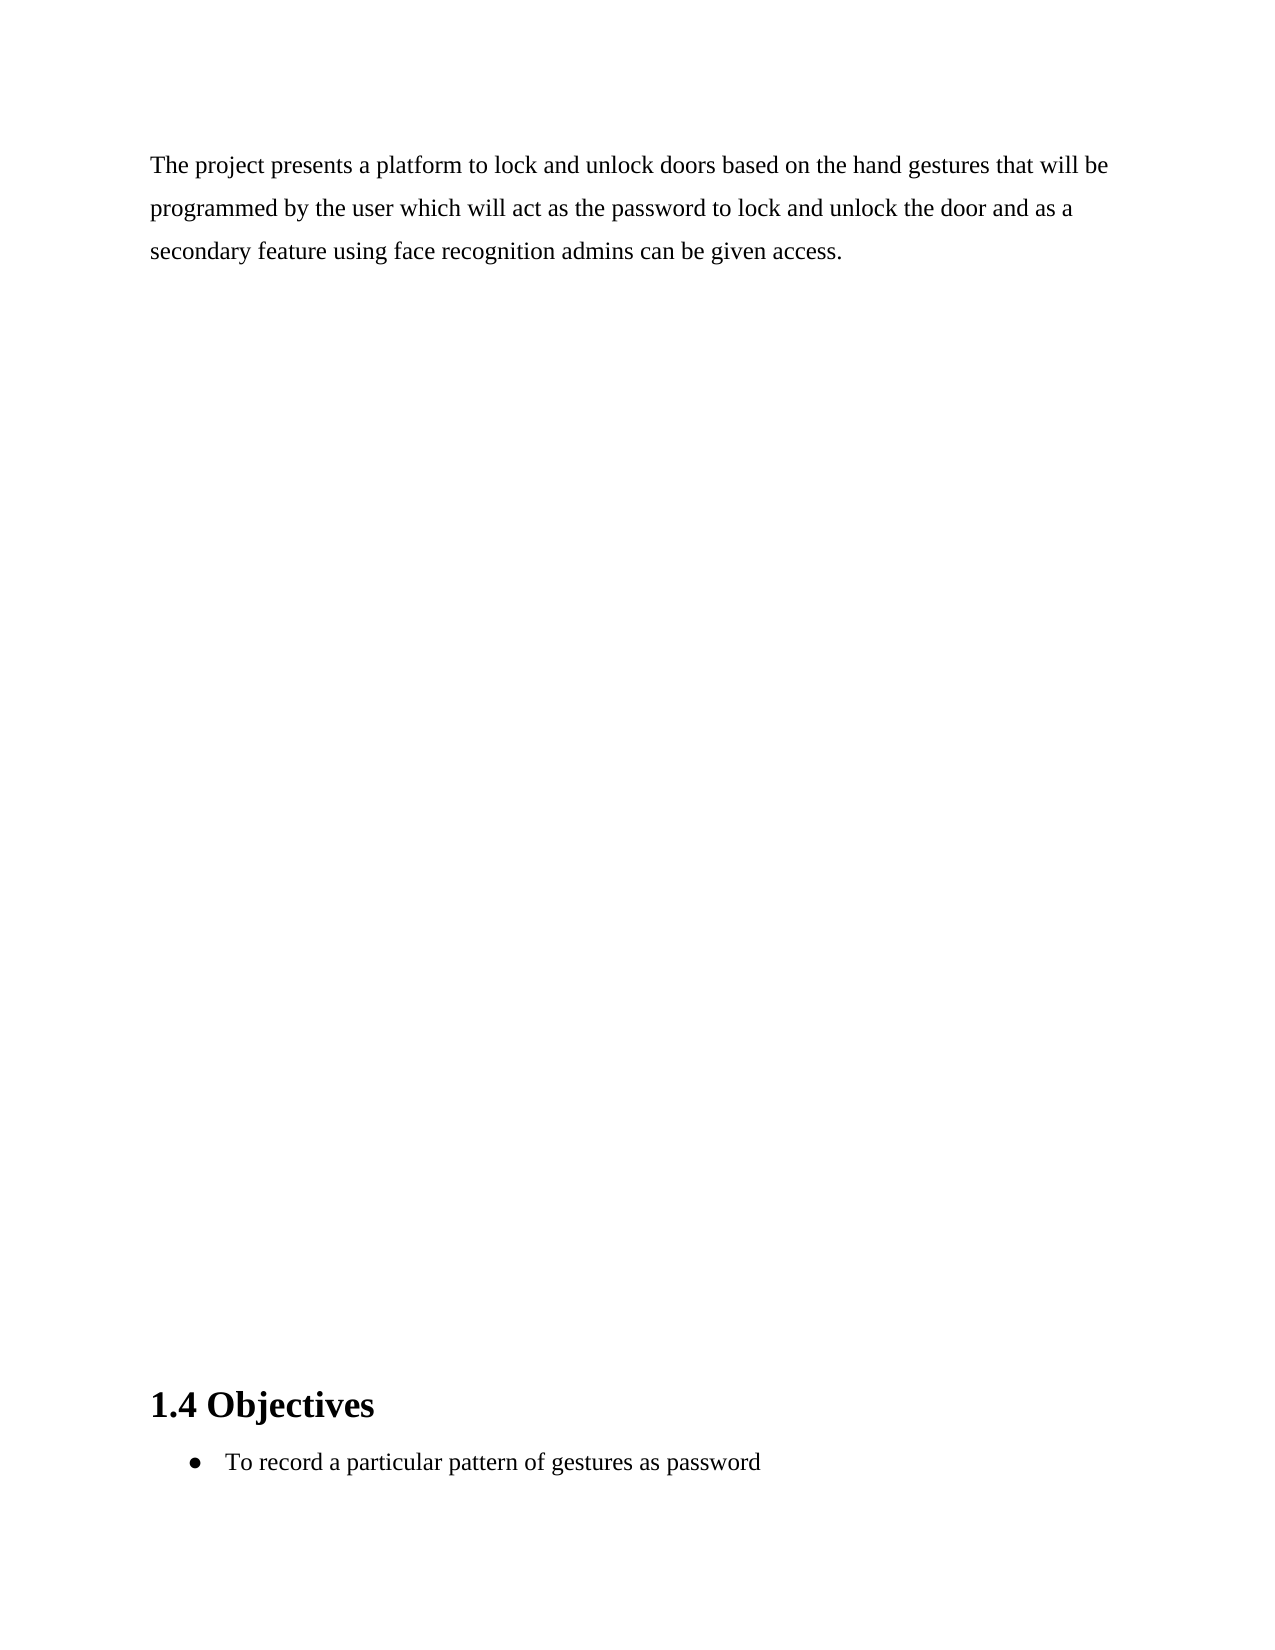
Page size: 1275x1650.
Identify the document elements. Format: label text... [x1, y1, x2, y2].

text 1.4 Objectives [150, 1382, 1125, 1426]
text The project presents a platform to lock and unlock doors based on the hand gestures that will be programmed by the user which will act as the password to lock and unlock the door and as a secondary feature using face recognition admins can be given access. [150, 150, 1125, 265]
list To record a particular pattern of gestures as password [187, 1447, 1125, 1476]
